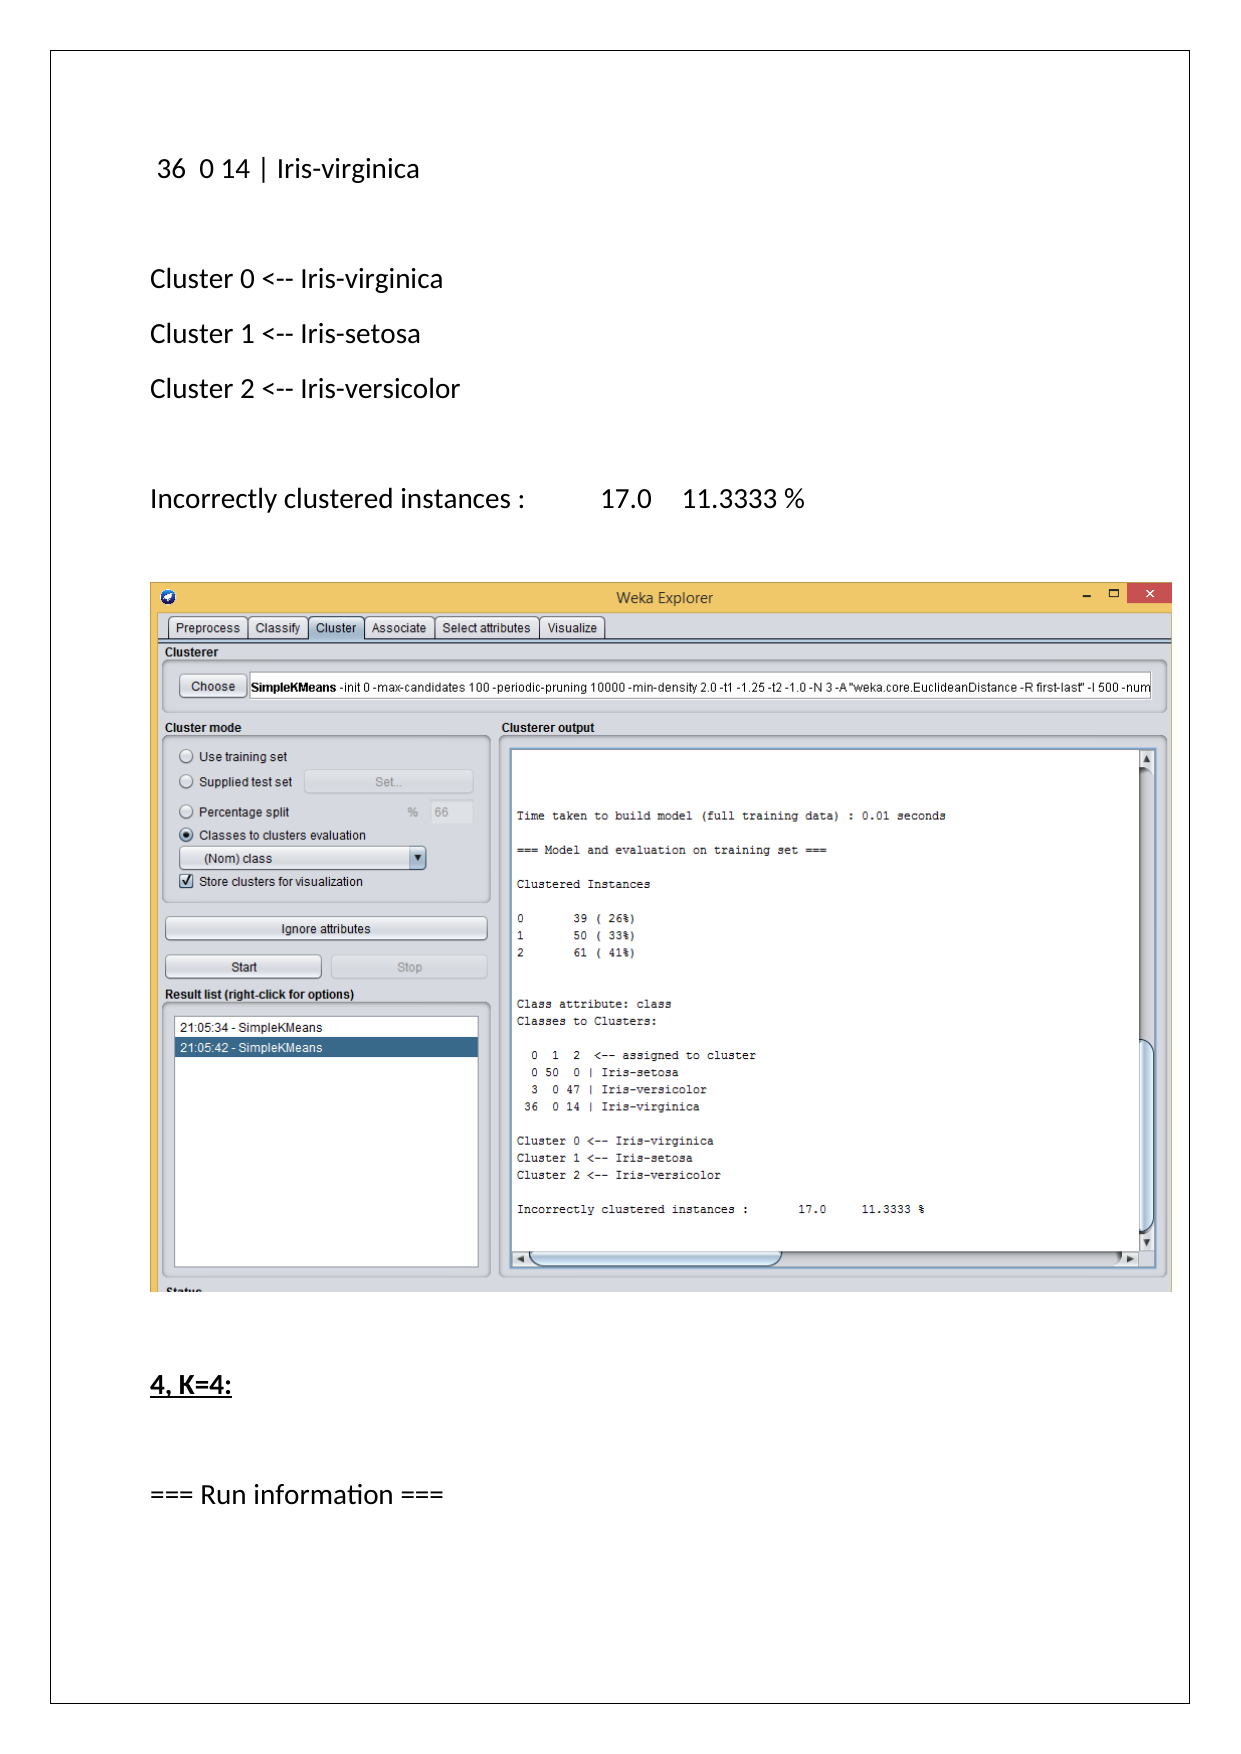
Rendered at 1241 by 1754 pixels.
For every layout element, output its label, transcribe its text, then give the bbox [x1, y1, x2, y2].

text Cluster 1 <-- Iris-setosa [150, 315, 1090, 351]
text Cluster 2 <-- Iris-versicolor [150, 370, 1090, 406]
text 4, K=4: [150, 1366, 1090, 1402]
text Incorrectly clustered instances : 17.0 11.3333 % [150, 481, 1090, 516]
text 36 0 14 | Iris-virginica [150, 150, 1090, 186]
text Cluster 0 <-- Iris-virginica [150, 260, 1090, 296]
text === Run information === [150, 1476, 1090, 1512]
picture [150, 582, 1172, 1292]
